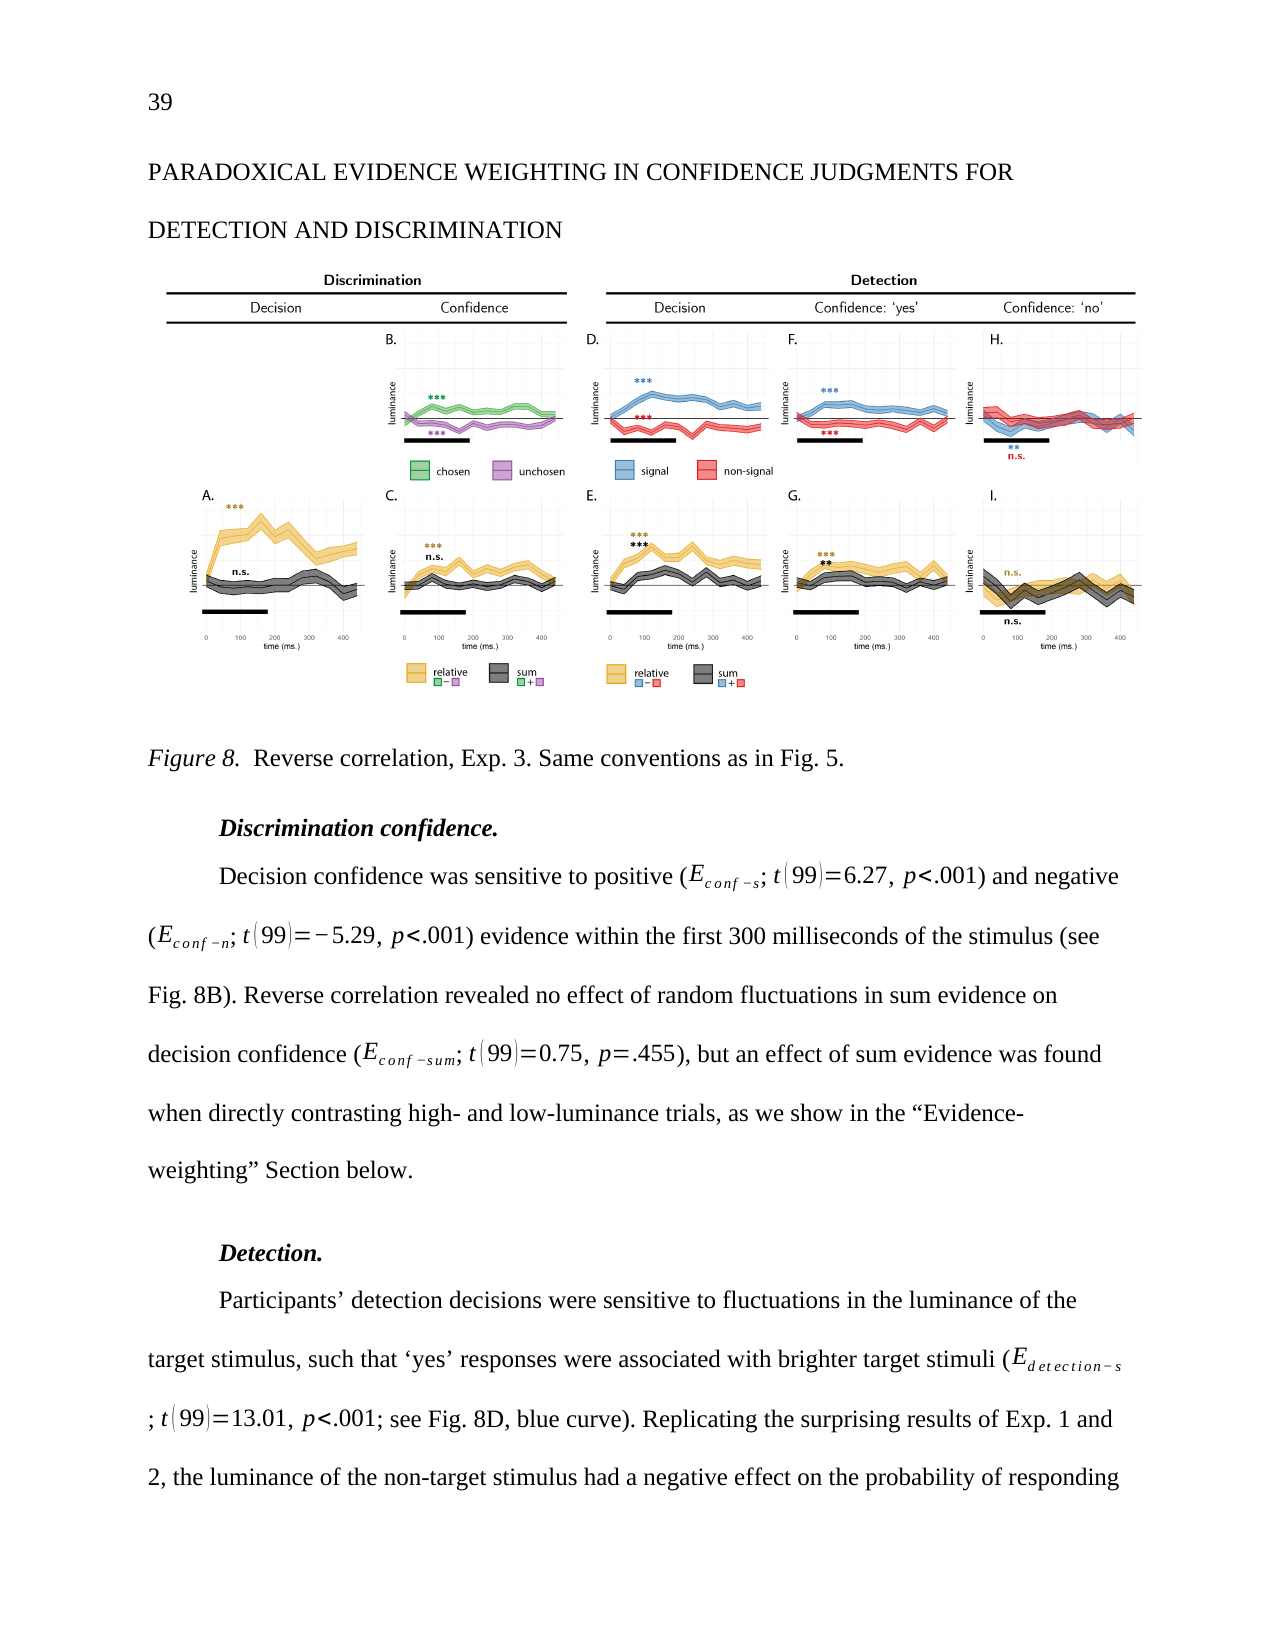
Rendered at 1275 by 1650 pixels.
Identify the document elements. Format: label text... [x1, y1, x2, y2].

text Figure 8. Reverse correlation, Exp. 3. Same conventions as in Fig. 5. [148, 743, 1127, 771]
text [148, 1285, 1127, 1491]
subtitle Detection. [148, 1238, 1127, 1267]
subtitle Discrimination confidence. [148, 813, 1127, 841]
text Decision confidence was sensitive to positive (; , ) and negative (; , ) evidence within the first 300 milliseconds of the stimulus (see Fig. 8B). Reverse correlation revealed no effect of random fluctuations in sum evidence on decision confidence (; , ), but an effect of sum evidence was found when directly contrasting high- and low-luminance trials, as we show in the “Evidence-weighting” Section below. [148, 860, 1127, 1184]
picture [166, 272, 1146, 689]
